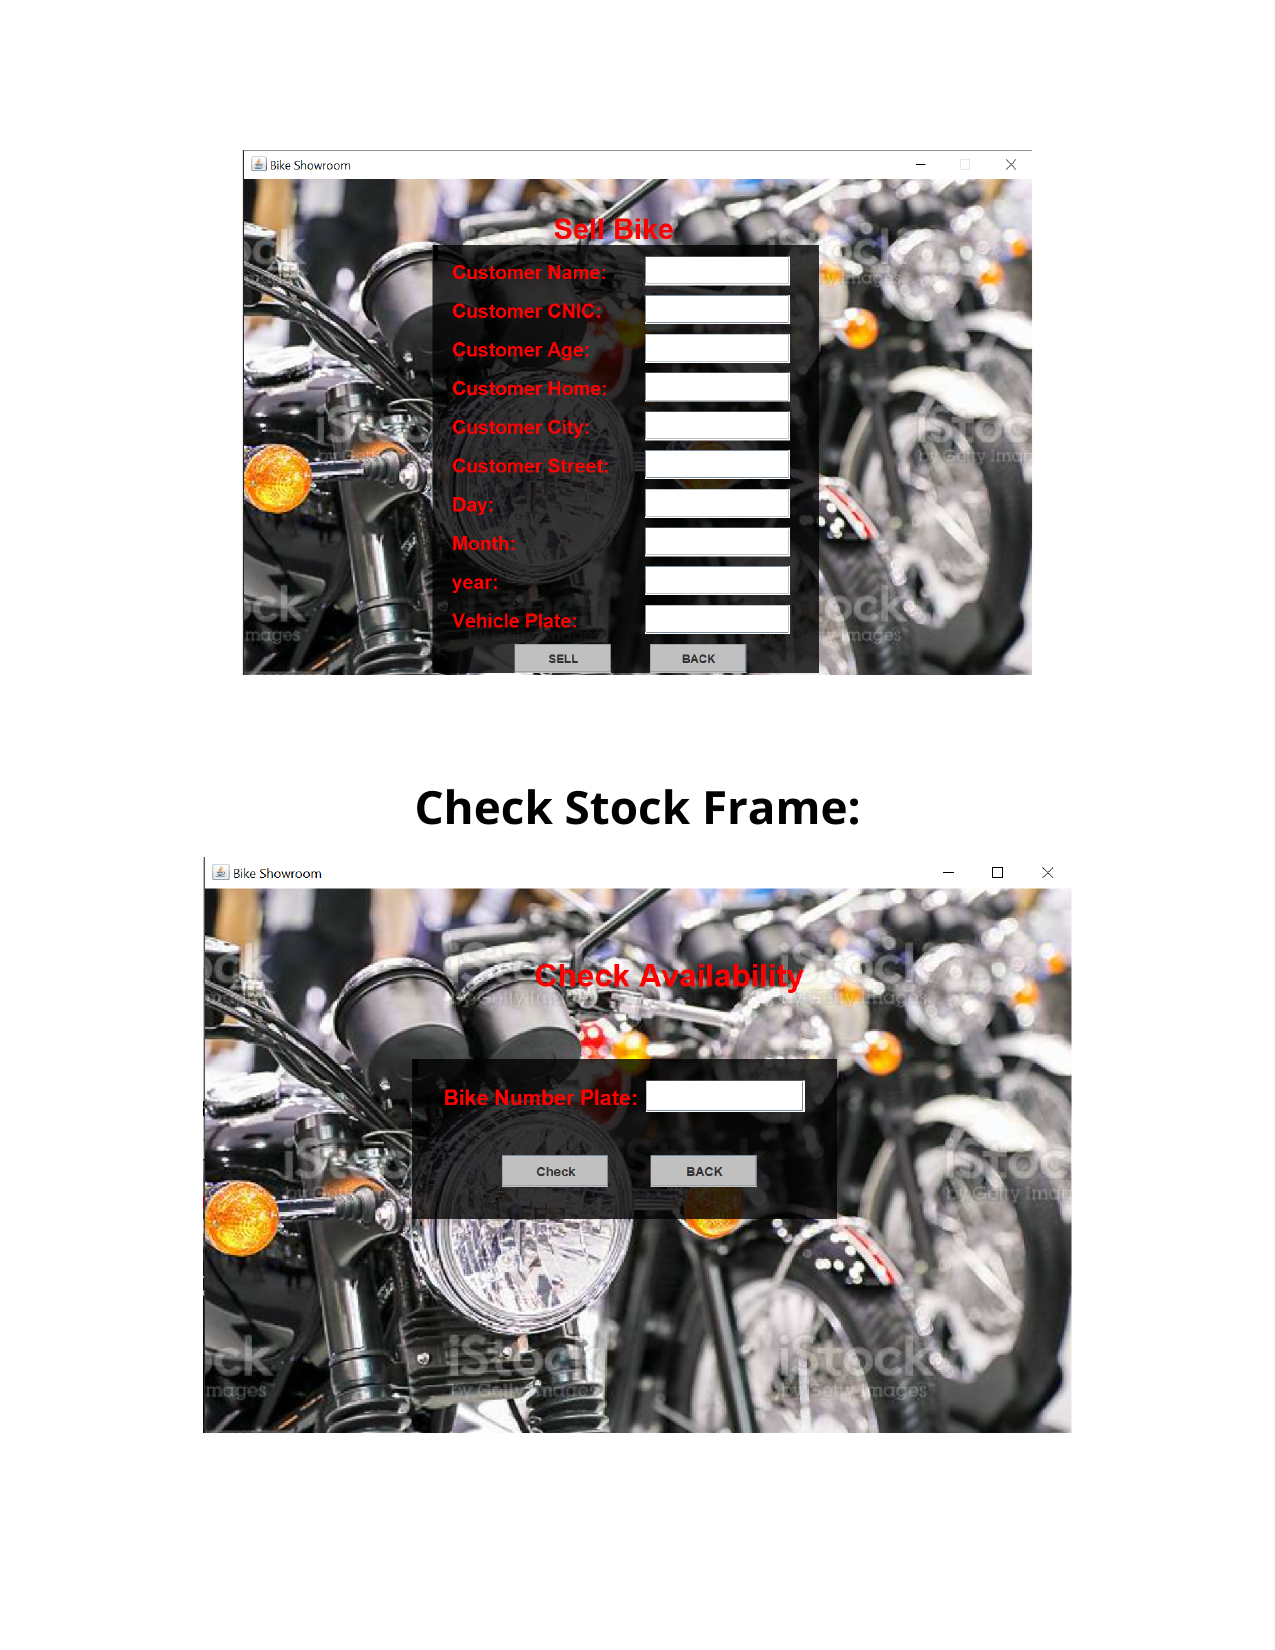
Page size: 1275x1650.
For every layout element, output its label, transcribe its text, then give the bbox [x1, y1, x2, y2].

text Check Stock Frame: [150, 775, 1125, 838]
picture [242, 150, 1033, 675]
picture [203, 857, 1072, 1433]
